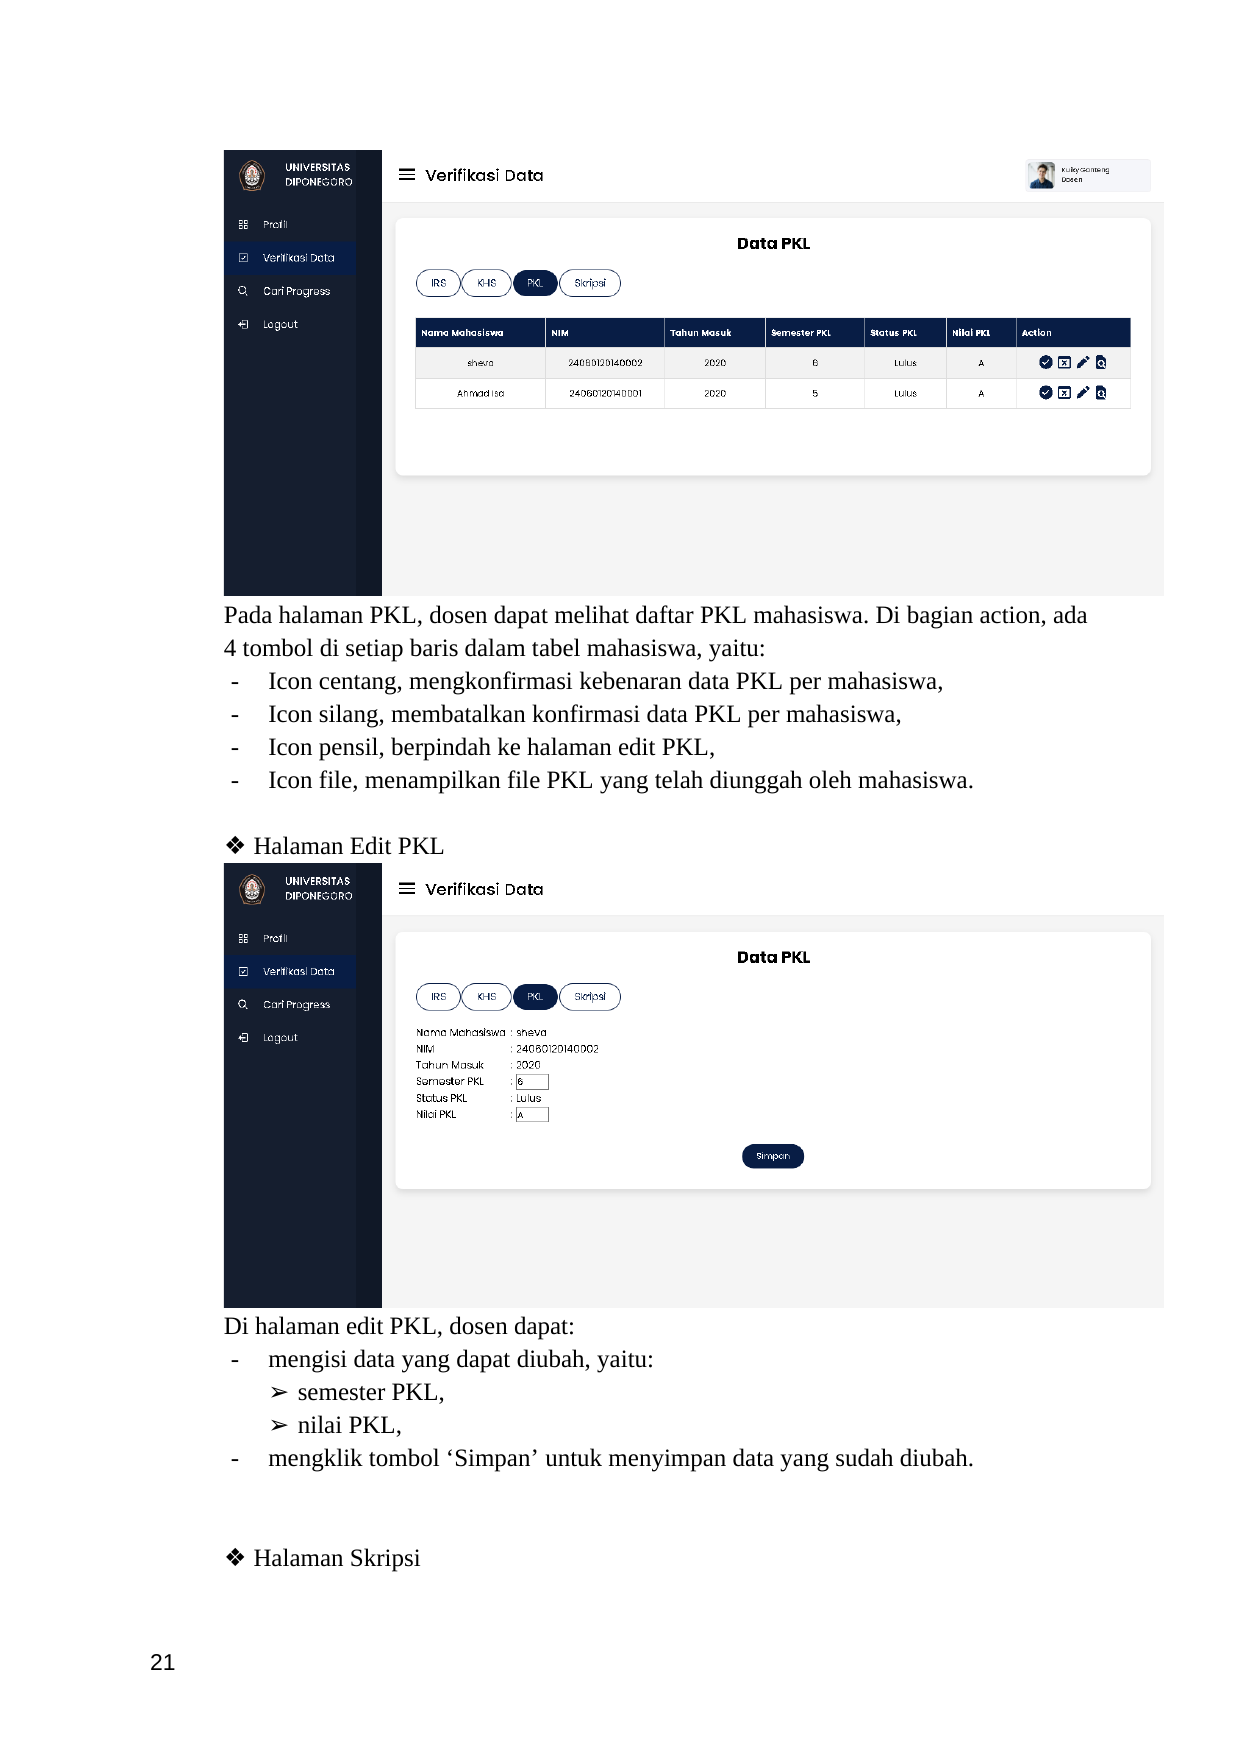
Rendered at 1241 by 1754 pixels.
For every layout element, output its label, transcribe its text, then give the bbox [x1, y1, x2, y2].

list Halaman Edit PKL [224, 831, 1090, 859]
list Icon file, menampilkan file PKL yang telah diunggah oleh mahasiswa. [231, 765, 1090, 793]
list Icon silang, membatalkan konfirmasi data PKL per mahasiswa, [231, 699, 1090, 727]
picture [223, 150, 1164, 596]
list Icon centang, mengkonfirmasi kebenaran data PKL per mahasiswa, [231, 666, 1090, 694]
list Halaman Skripsi [224, 1543, 1090, 1571]
list mengisi data yang dapat diubah, yaitu: [231, 1344, 1090, 1373]
picture [223, 863, 1164, 1308]
text Pada halaman PKL, dosen dapat melihat daftar PKL mahasiswa. Di bagian action, ada 4 tombol di setiap baris dalam tabel mahasiswa, yaitu: [224, 600, 1090, 661]
list mengklik tombol ‘Simpan’ untuk menyimpan data yang sudah diubah. [231, 1443, 1090, 1472]
list nilai PKL, [268, 1411, 1090, 1439]
list semester PKL, [268, 1377, 1090, 1406]
text Di halaman edit PKL, dosen dapat: [224, 1311, 1090, 1340]
list Icon pensil, berpindah ke halaman edit PKL, [231, 732, 1090, 761]
